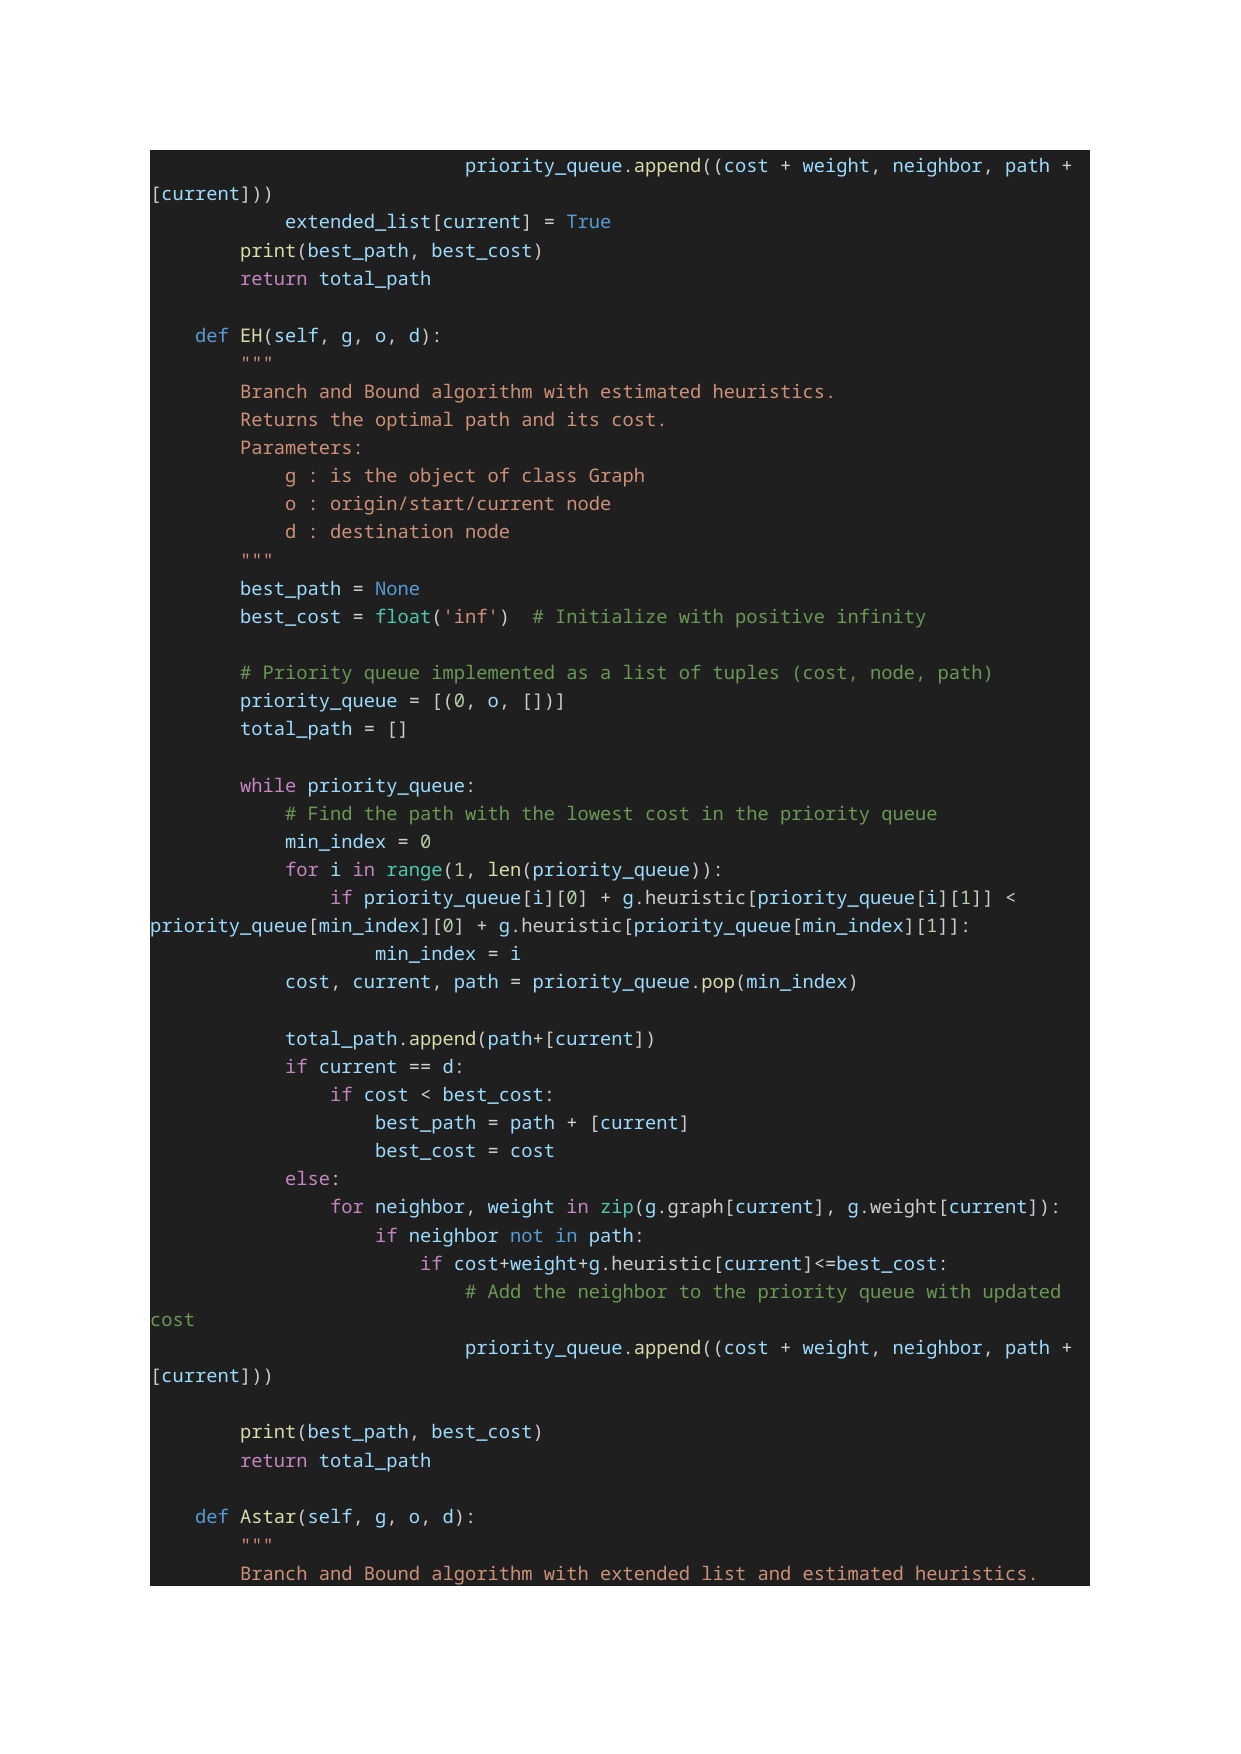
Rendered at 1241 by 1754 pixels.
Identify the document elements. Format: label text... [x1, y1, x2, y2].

text min_index = 0 [150, 826, 1090, 854]
text total_path.append(path+[current]) [150, 1022, 1090, 1051]
text # Add the neighbor to the priority queue with updated cost [150, 1276, 1090, 1332]
text Parameters: [150, 432, 1090, 460]
text if current == d: [150, 1051, 1090, 1079]
text for i in range(1, len(priority_queue)): [150, 854, 1090, 882]
text best_cost = float('inf') # Initialize with positive infinity [150, 601, 1090, 629]
text """ [150, 1529, 1090, 1557]
text for neighbor, weight in zip(g.graph[current], g.weight[current]): [150, 1191, 1090, 1219]
text Branch and Bound algorithm with estimated heuristics. [150, 376, 1090, 404]
text cost, current, path = priority_queue.pop(min_index) [150, 966, 1090, 994]
text else: [150, 1163, 1090, 1191]
text extended_list[current] = True [150, 206, 1090, 234]
text priority_queue = [(0, o, [])] [150, 685, 1090, 713]
text best_path = None [150, 572, 1090, 601]
text Branch and Bound algorithm with extended list and estimated heuristics. [150, 1557, 1090, 1586]
text def EH(self, g, o, d): [150, 319, 1090, 347]
text priority_queue.append((cost + weight, neighbor, path + [current])) [150, 1332, 1090, 1388]
text print(best_path, best_cost) [150, 234, 1090, 262]
text o : origin/start/current node [150, 488, 1090, 516]
text best_cost = cost [150, 1135, 1090, 1163]
text # Find the path with the lowest cost in the priority queue [150, 797, 1090, 826]
text print(best_path, best_cost) [150, 1416, 1090, 1444]
text if priority_queue[i][0] + g.heuristic[priority_queue[i][1]] < priority_queue[min_index][0] + g.heuristic[priority_queue[min_index][1]]: [150, 882, 1090, 938]
text Returns the optimal path and its cost. [150, 404, 1090, 432]
text g : is the object of class Graph [150, 460, 1090, 488]
text return total_path [150, 1444, 1090, 1472]
text # Priority queue implemented as a list of tuples (cost, node, path) [150, 657, 1090, 685]
text best_path = path + [current] [150, 1107, 1090, 1135]
text if cost+weight+g.heuristic[current]<=best_cost: [150, 1247, 1090, 1276]
text priority_queue.append((cost + weight, neighbor, path + [current])) [150, 150, 1090, 206]
text if cost < best_cost: [150, 1079, 1090, 1107]
text if neighbor not in path: [150, 1219, 1090, 1247]
text return total_path [150, 262, 1090, 291]
text """ [150, 347, 1090, 376]
text """ [150, 544, 1090, 572]
text d : destination node [150, 516, 1090, 544]
text total_path = [] [150, 713, 1090, 741]
text def Astar(self, g, o, d): [150, 1501, 1090, 1529]
text while priority_queue: [150, 769, 1090, 797]
text min_index = i [150, 938, 1090, 966]
